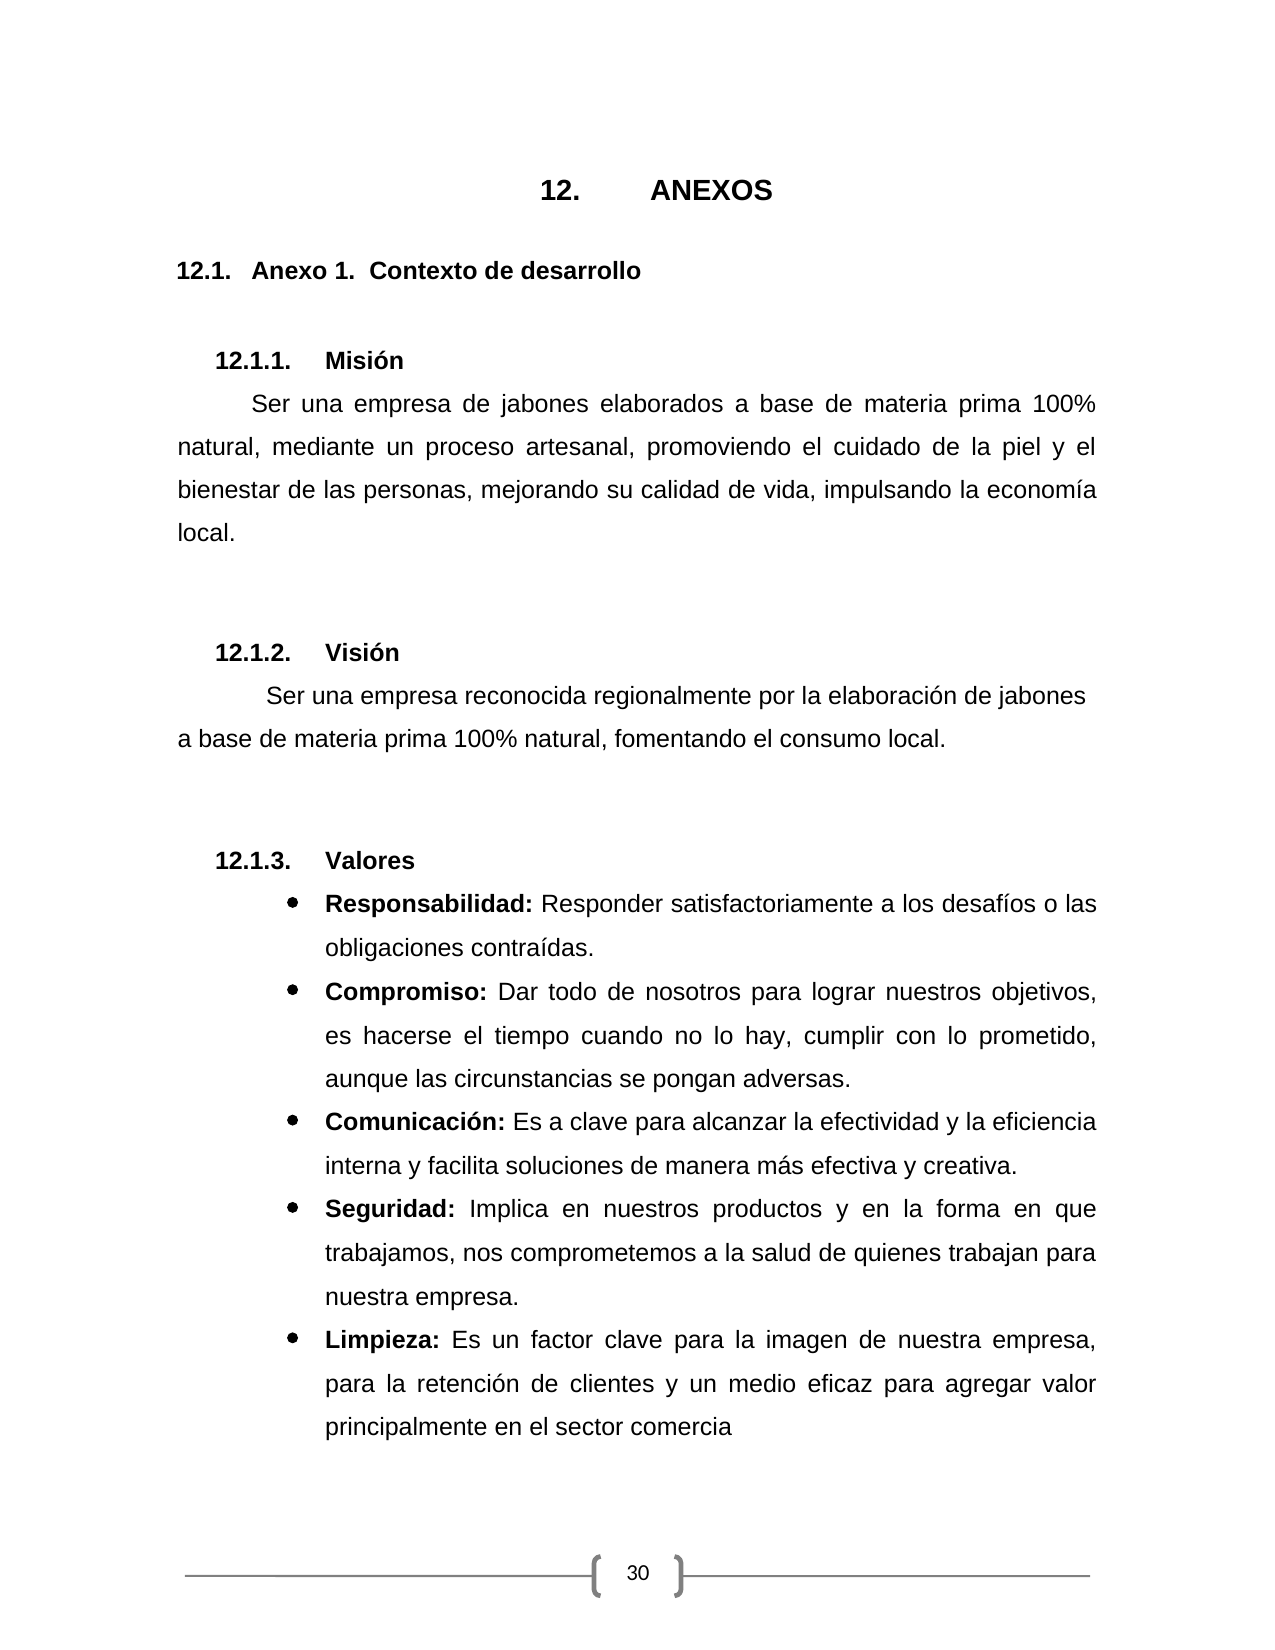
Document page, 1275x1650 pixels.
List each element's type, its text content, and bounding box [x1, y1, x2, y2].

subtitle Anexo 1. Contexto de desarrollo [176, 256, 1098, 284]
list Limpieza: Es un factor clave para la imagen de nuestra empresa, para la retención de clientes y un medio eficaz para agregar valor principalmente en el sector comercia [287, 1325, 1098, 1441]
subtitle ANEXOS [215, 173, 1098, 206]
text Ser una empresa de jabones elaborados a base de materia prima 100% natural, mediante un proceso artesanal, promoviendo el cuidado de la piel y el bienestar de las personas, mejorando su calidad de vida, impulsando la economía local. [177, 389, 1098, 547]
subtitle Valores [215, 846, 1098, 875]
subtitle Visión [215, 638, 1098, 666]
text Ser una empresa reconocida regionalmente por la elaboración de jabones a base de materia prima 100% natural, fomentando el consumo local. [177, 681, 1098, 753]
list Seguridad: Implica en nuestros productos y en la forma en que trabajamos, nos comprometemos a la salud de quienes trabajan para nuestra empresa. [287, 1194, 1098, 1310]
subtitle Misión [215, 346, 1098, 374]
list Compromiso: Dar todo de nosotros para lograr nuestros objetivos, es hacerse el tiempo cuando no lo hay, cumplir con lo prometido, aunque las circunstancias se pongan adversas. [287, 977, 1098, 1093]
list Responsabilidad: Responder satisfactoriamente a los desafíos o las obligaciones contraídas. [287, 889, 1098, 962]
list Comunicación: Es a clave para alcanzar la efectividad y la eficiencia interna y facilita soluciones de manera más efectiva y creativa. [287, 1107, 1098, 1180]
